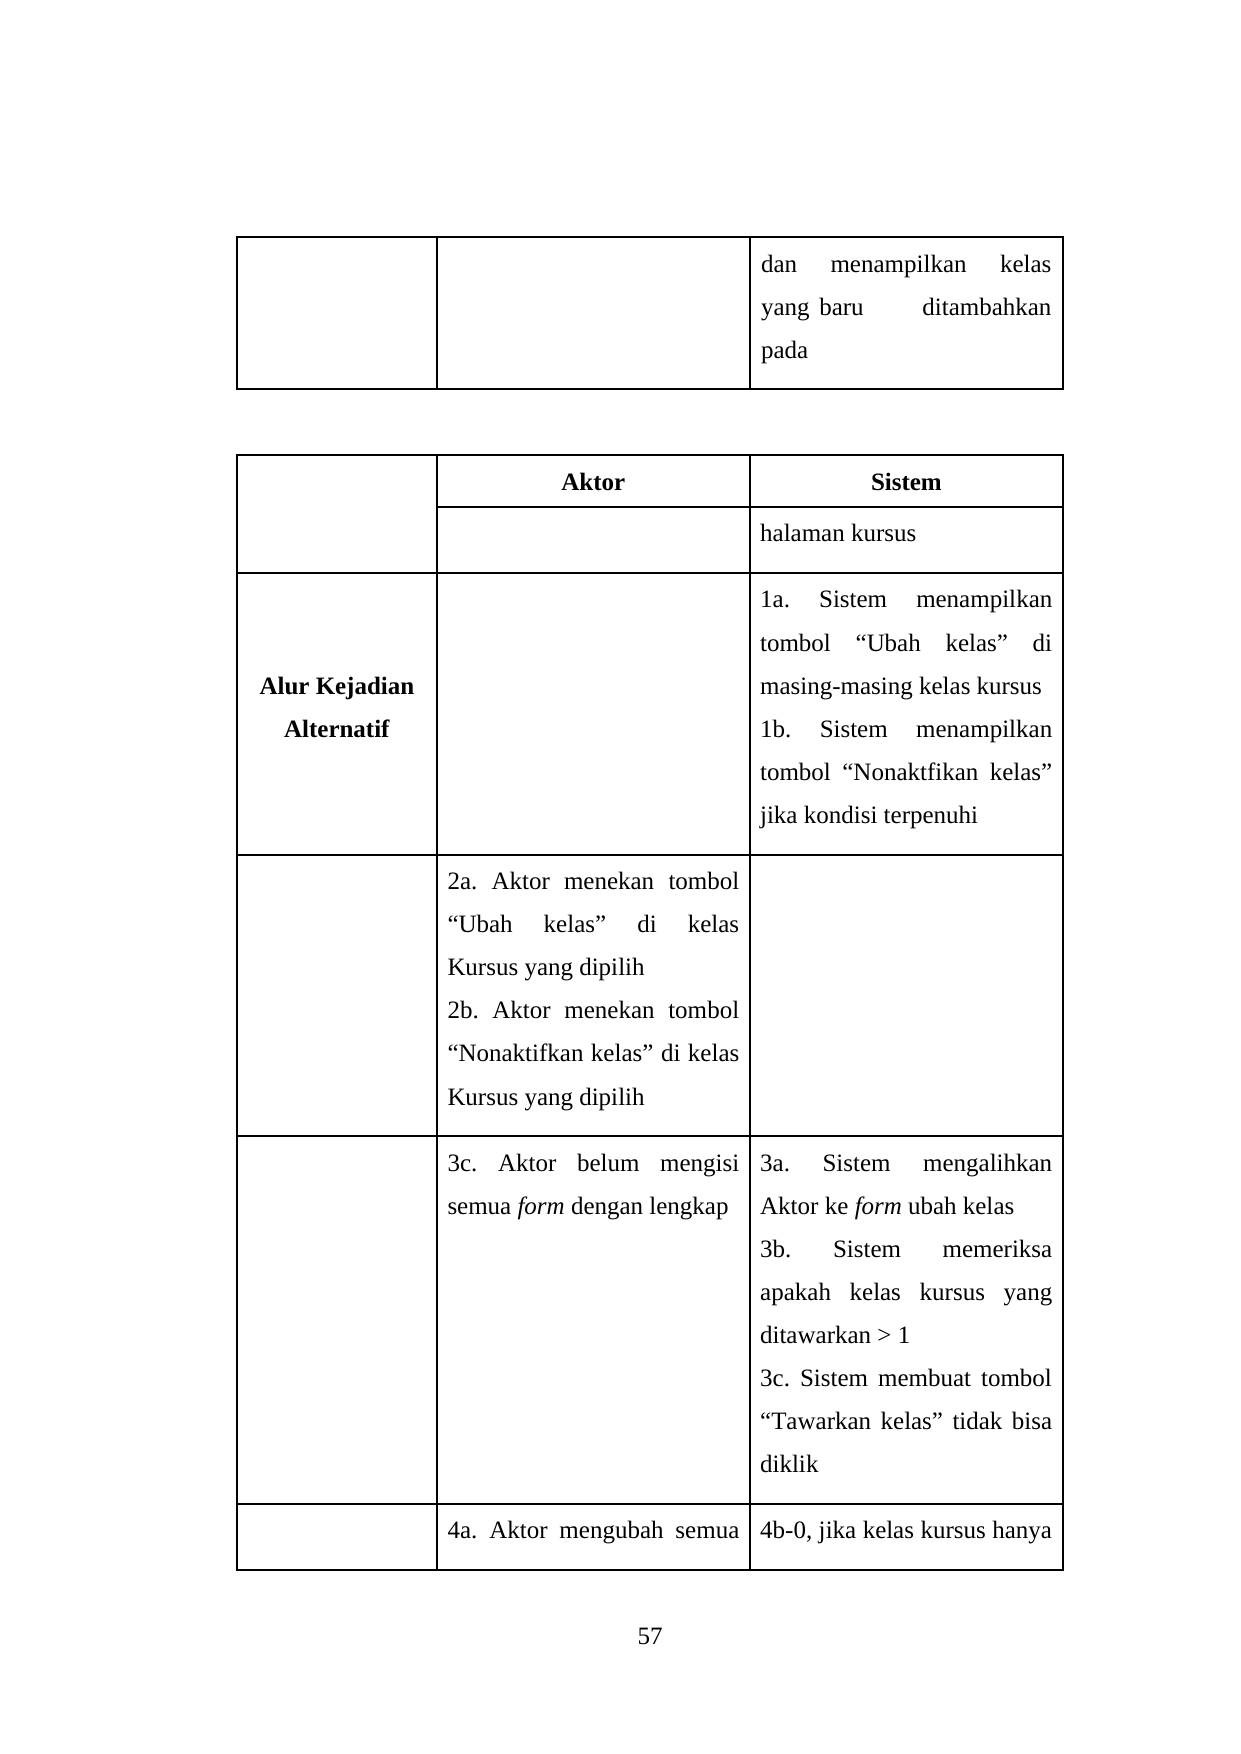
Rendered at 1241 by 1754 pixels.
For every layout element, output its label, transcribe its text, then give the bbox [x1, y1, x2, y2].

table_cell [438, 508, 749, 572]
table_cell 2a. Aktor menekan tombol “Ubah kelas” di kelas Kursus yang dipilih 2b. Aktor menekan tombol “Nonaktifkan kelas” di kelas Kursus yang dipilih [438, 856, 749, 1135]
table_cell [751, 856, 1062, 1135]
table_cell Alur Kejadian Alternatif [238, 574, 436, 853]
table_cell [751, 1505, 1062, 1569]
table_cell halaman kursus [751, 508, 1062, 572]
table_cell [238, 1505, 436, 1569]
table_header Sistem [751, 456, 1062, 506]
table_cell [238, 856, 436, 1135]
table_cell 3c. Aktor belum mengisi semua form dengan lengkap [438, 1137, 749, 1503]
table_cell [438, 574, 749, 853]
table_cell [438, 238, 749, 388]
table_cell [438, 1505, 749, 1569]
table_cell 3a. Sistem mengalihkan Aktor ke form ubah kelas 3b. Sistem memeriksa apakah kelas kursus yang ditawarkan > 1 3c. Sistem membuat tombol “Tawarkan kelas” tidak bisa diklik [751, 1137, 1062, 1503]
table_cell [751, 238, 1062, 388]
table_header Aktor [438, 456, 749, 506]
table_cell [238, 1137, 436, 1503]
table_header [238, 456, 436, 572]
table_cell 1a. Sistem menampilkan tombol “Ubah kelas” di masing-masing kelas kursus 1b. Sistem menampilkan tombol “Nonaktfikan kelas” jika kondisi terpenuhi [751, 574, 1062, 853]
